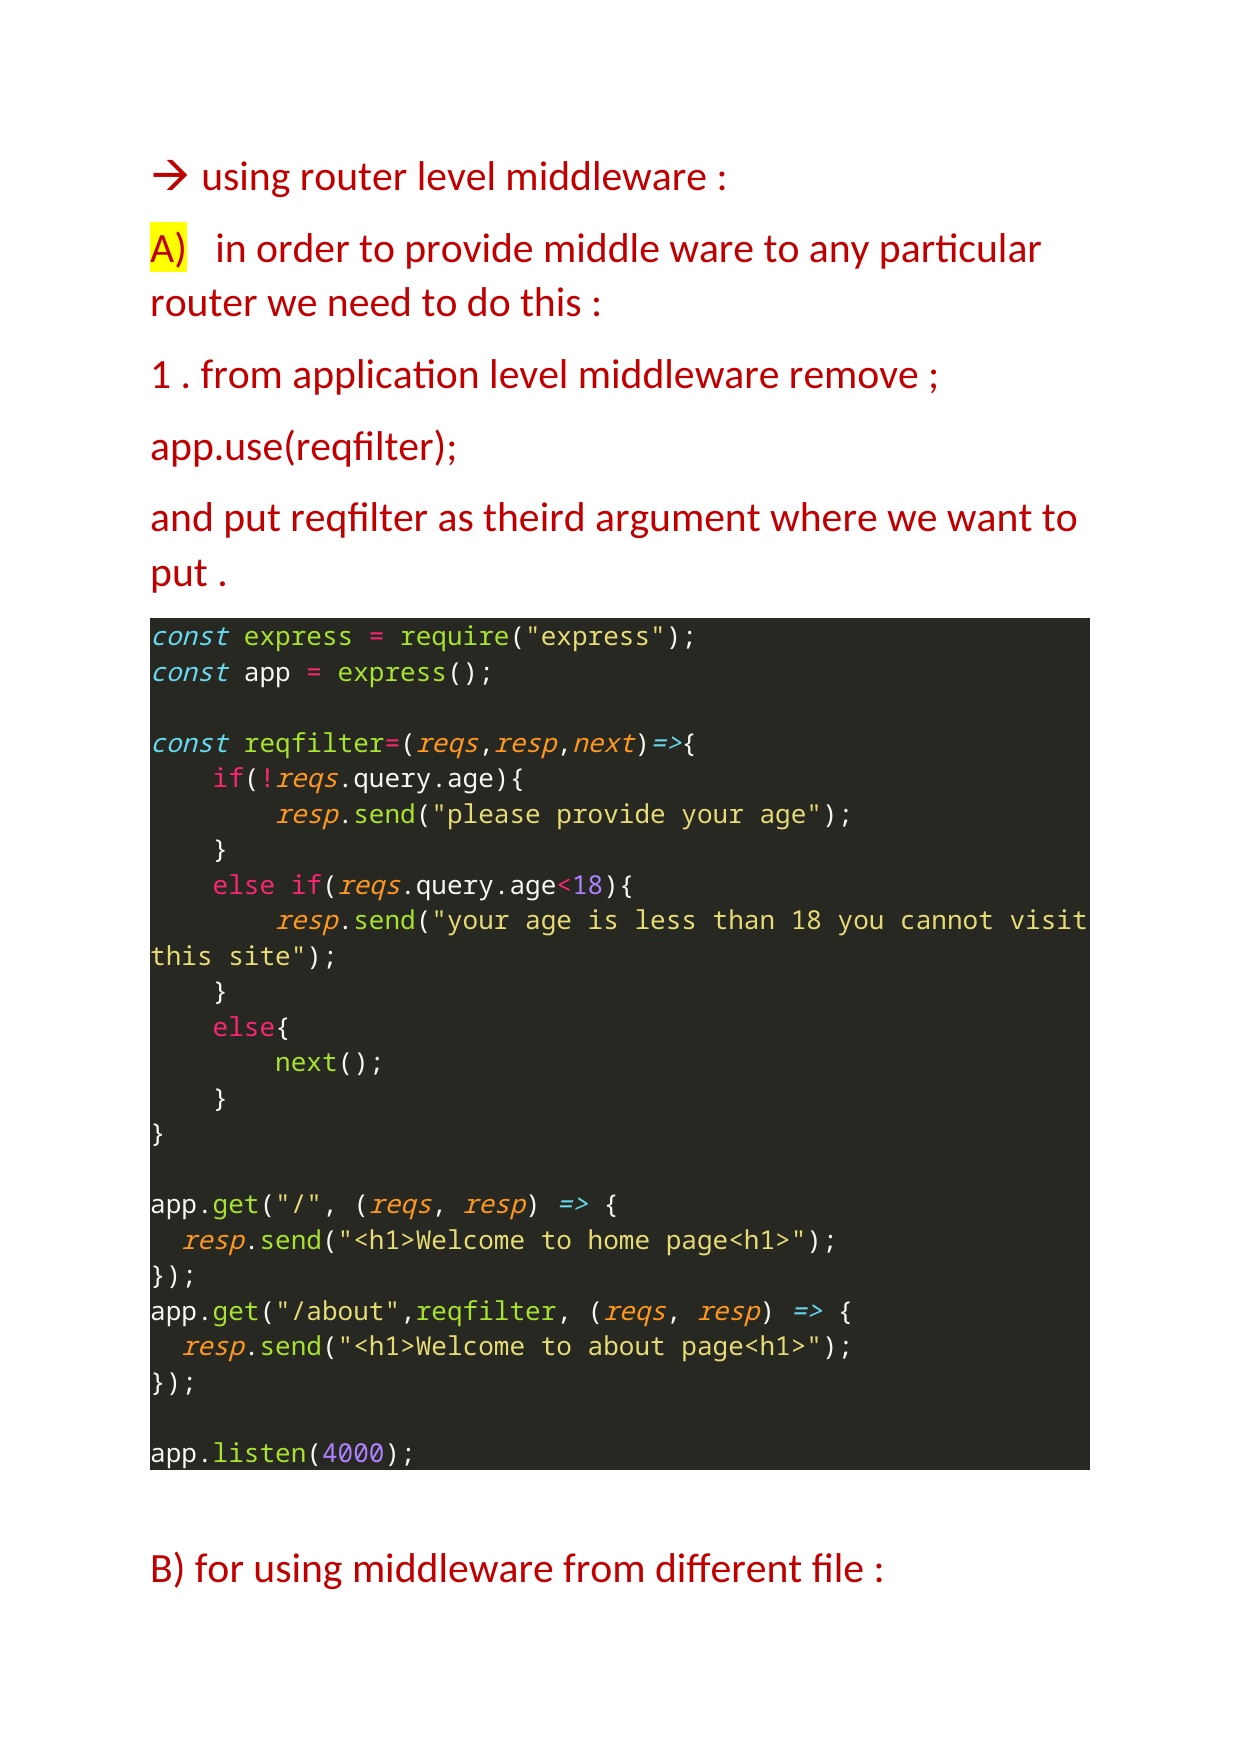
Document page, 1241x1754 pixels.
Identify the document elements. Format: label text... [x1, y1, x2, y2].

text }); [150, 1363, 1090, 1399]
text else if(reqs.query.age<18){ [150, 866, 1090, 902]
text resp.send("your age is less than 18 you cannot visit this site"); [150, 902, 1090, 973]
text } [150, 1115, 1090, 1150]
text } [150, 831, 1090, 866]
text resp.send("<h1>Welcome to about page<h1>"); [150, 1328, 1090, 1363]
text and put reqfilter as theird argument where we want to put . [150, 491, 1090, 597]
text 1 . from application level middleware remove ; [150, 348, 1090, 399]
text resp.send("please provide your age"); [150, 795, 1090, 831]
text if(!reqs.query.age){ [150, 760, 1090, 795]
text next(); [150, 1044, 1090, 1079]
text } [150, 1079, 1090, 1115]
text app.use(reqfilter); [150, 419, 1090, 470]
text } [150, 973, 1090, 1008]
text }); [150, 1257, 1090, 1292]
text app.get("/about",reqfilter, (reqs, resp) => { [150, 1292, 1090, 1328]
text B) for using middleware from different file : [150, 1542, 1090, 1592]
text else{ [150, 1008, 1090, 1044]
text const app = express(); [150, 653, 1090, 689]
text app.get("/", (reqs, resp) => { [150, 1186, 1090, 1221]
text const express = require("express"); [150, 618, 1090, 653]
text A) in order to provide middle ware to any particular router we need to do this : [150, 222, 1090, 327]
text const reqfilter=(reqs,resp,next)=>{ [150, 724, 1090, 760]
text app.listen(4000); [150, 1434, 1090, 1470]
text resp.send("<h1>Welcome to home page<h1>"); [150, 1221, 1090, 1257]
text using router level middleware : [150, 150, 1090, 201]
